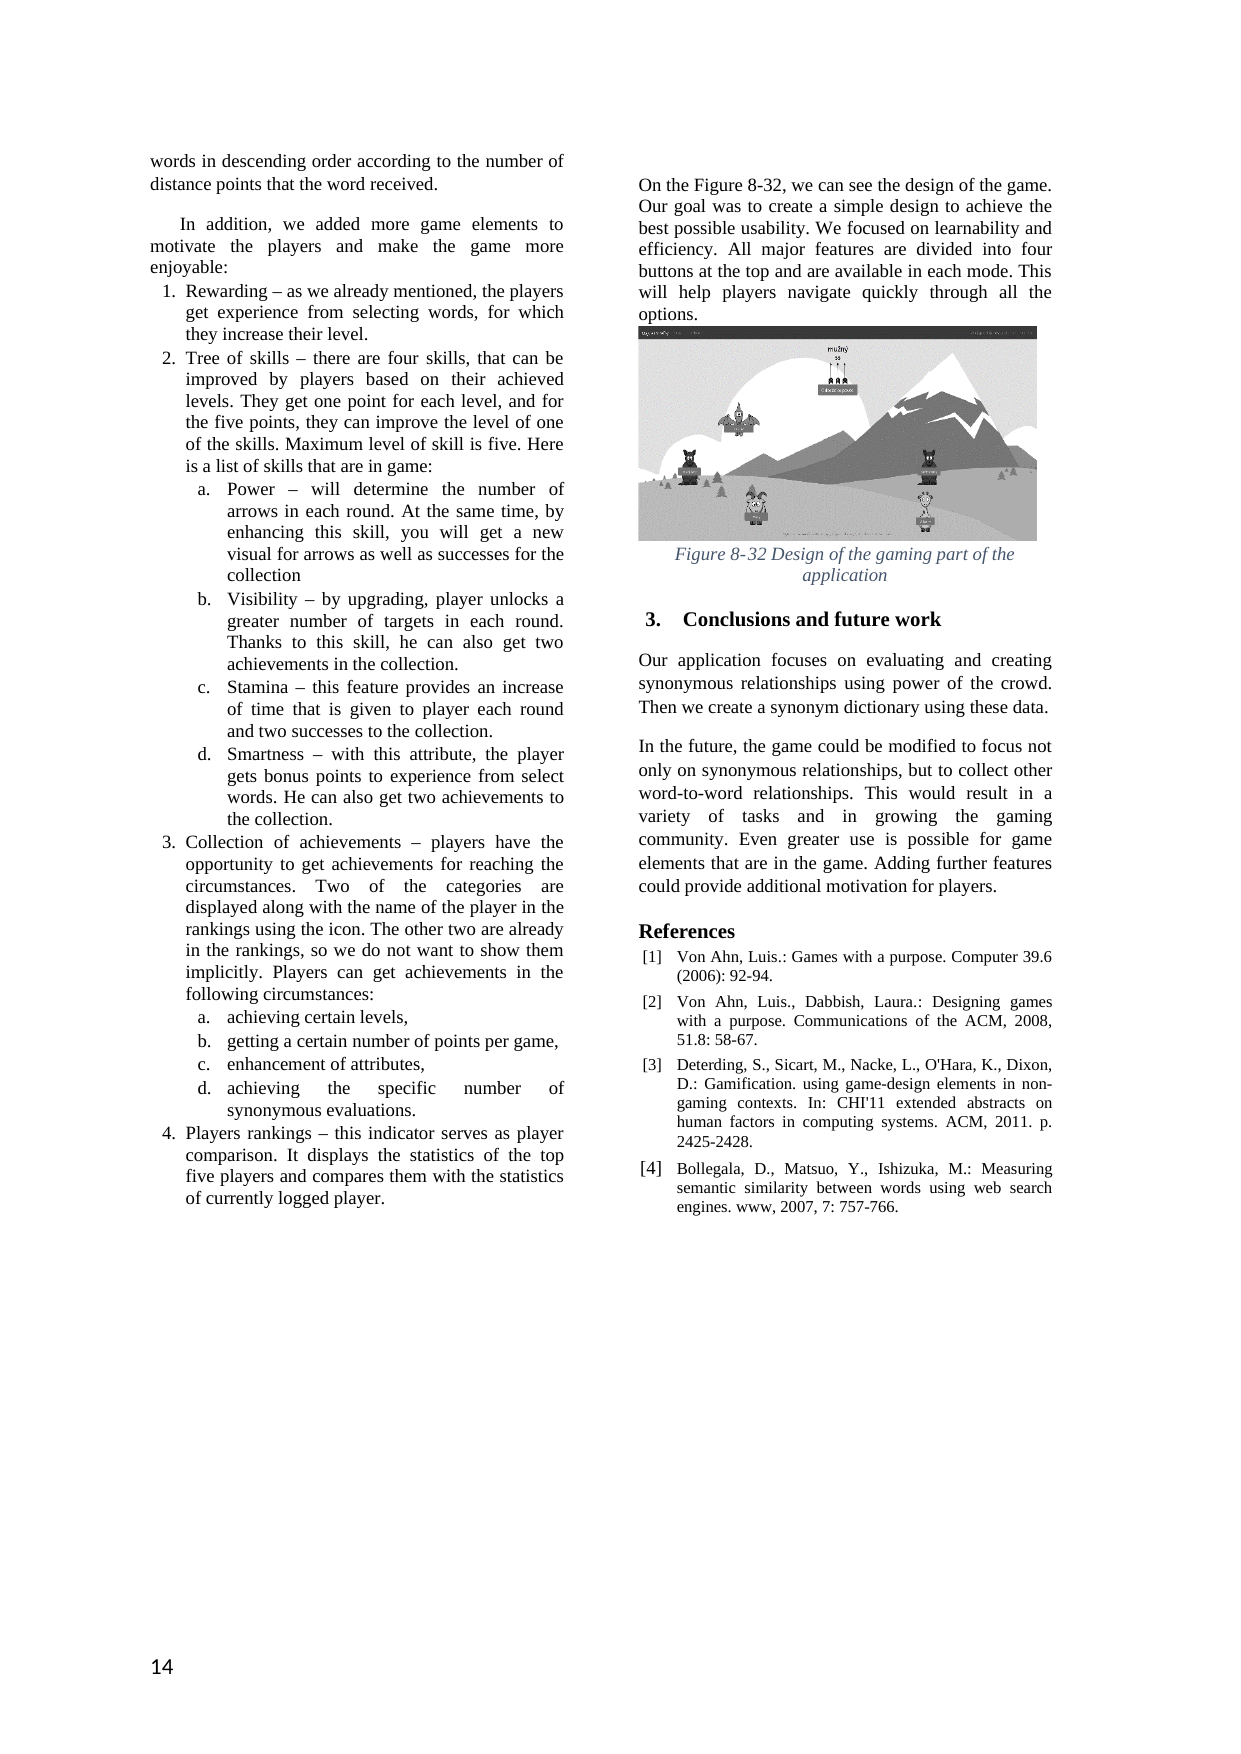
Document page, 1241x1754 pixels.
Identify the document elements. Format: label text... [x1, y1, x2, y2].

list achieving certain levels, [197, 1006, 564, 1028]
text In the future, the game could be modified to focus not only on synonymous relationships, but to collect other word-to-word relationships. This would result in a variety of tasks and in growing the gaming community. Even greater use is possible for game elements that are in the game. Adding further features could provide additional motivation for players. [638, 735, 1053, 896]
list Stamina – this feature provides an increase of time that is given to player each round and two successes to the collection. [197, 676, 564, 741]
text References [638, 919, 1053, 943]
list Smartness – with this attribute, the player gets bonus points to experience from select words. He can also get two achievements to the collection. [197, 743, 564, 829]
text In addition, we added more game elements to motivate the players and make the game more enjoyable: [150, 213, 564, 278]
picture [638, 326, 1037, 541]
text Players rankings – this indicator serves as player comparison. It displays the statistics of the top five players and compares them with the statistics of currently logged player. [162, 1122, 564, 1208]
text Deterding, S., Sicart, M., Nacke, L., O'Hara, K., Dixon, D.: Gamification. using game-design elements in non-gaming contexts. In: CHI'11 extended abstracts on human factors in computing systems. ACM, 2011. p. 2425-2428. [662, 1055, 1053, 1151]
list Conclusions and future work [645, 606, 1053, 631]
text Our application focuses on evaluating and creating synonymous relationships using power of the crowd. Then we create a synonym dictionary using these data. [638, 649, 1053, 717]
list getting a certain number of points per game, [197, 1030, 564, 1051]
list Power – will determine the number of arrows in each round. At the same time, by enhancing this skill, you will get a new visual for arrows as well as successes for the collection [197, 478, 564, 586]
text Von Ahn, Luis.: Games with a purpose. Computer 39.6 (2006): 92-94. [662, 947, 1053, 985]
list enhancement of attributes, [197, 1053, 564, 1075]
text Rewarding – as we already mentioned, the players get experience from selecting words, for which they increase their level. [162, 280, 564, 344]
text Von Ahn, Luis., Dabbish, Laura.: Designing games with a purpose. Communications of the ACM, 2008, 51.8: 58-67. [662, 991, 1053, 1049]
list achieving the specific number of synonymous evaluations. [197, 1077, 564, 1120]
text Bollegala, D., Matsuo, Y., Ishizuka, M.: Measuring semantic similarity between words using web search engines. www, 2007, 7: 757-766. [662, 1157, 1053, 1216]
text Collection of achievements – players have the opportunity to get achievements for reaching the circumstances. Two of the categories are displayed along with the name of the player in the rankings using the icon. The other two are already in the rankings, so we do not want to show them implicitly. Players can get achievements in the following circumstances: [162, 831, 564, 1004]
list Visibility – by upgrading, player unlocks a greater number of targets in each round. Thanks to this skill, he can also get two achievements in the collection. [197, 588, 564, 674]
text Tree of skills – there are four skills, that can be improved by players based on their achieved levels. They get one point for each level, and for the five points, they can improve the level of one of the skills. Maximum level of skill is five. Here is a list of skills that are in game: [162, 347, 564, 476]
